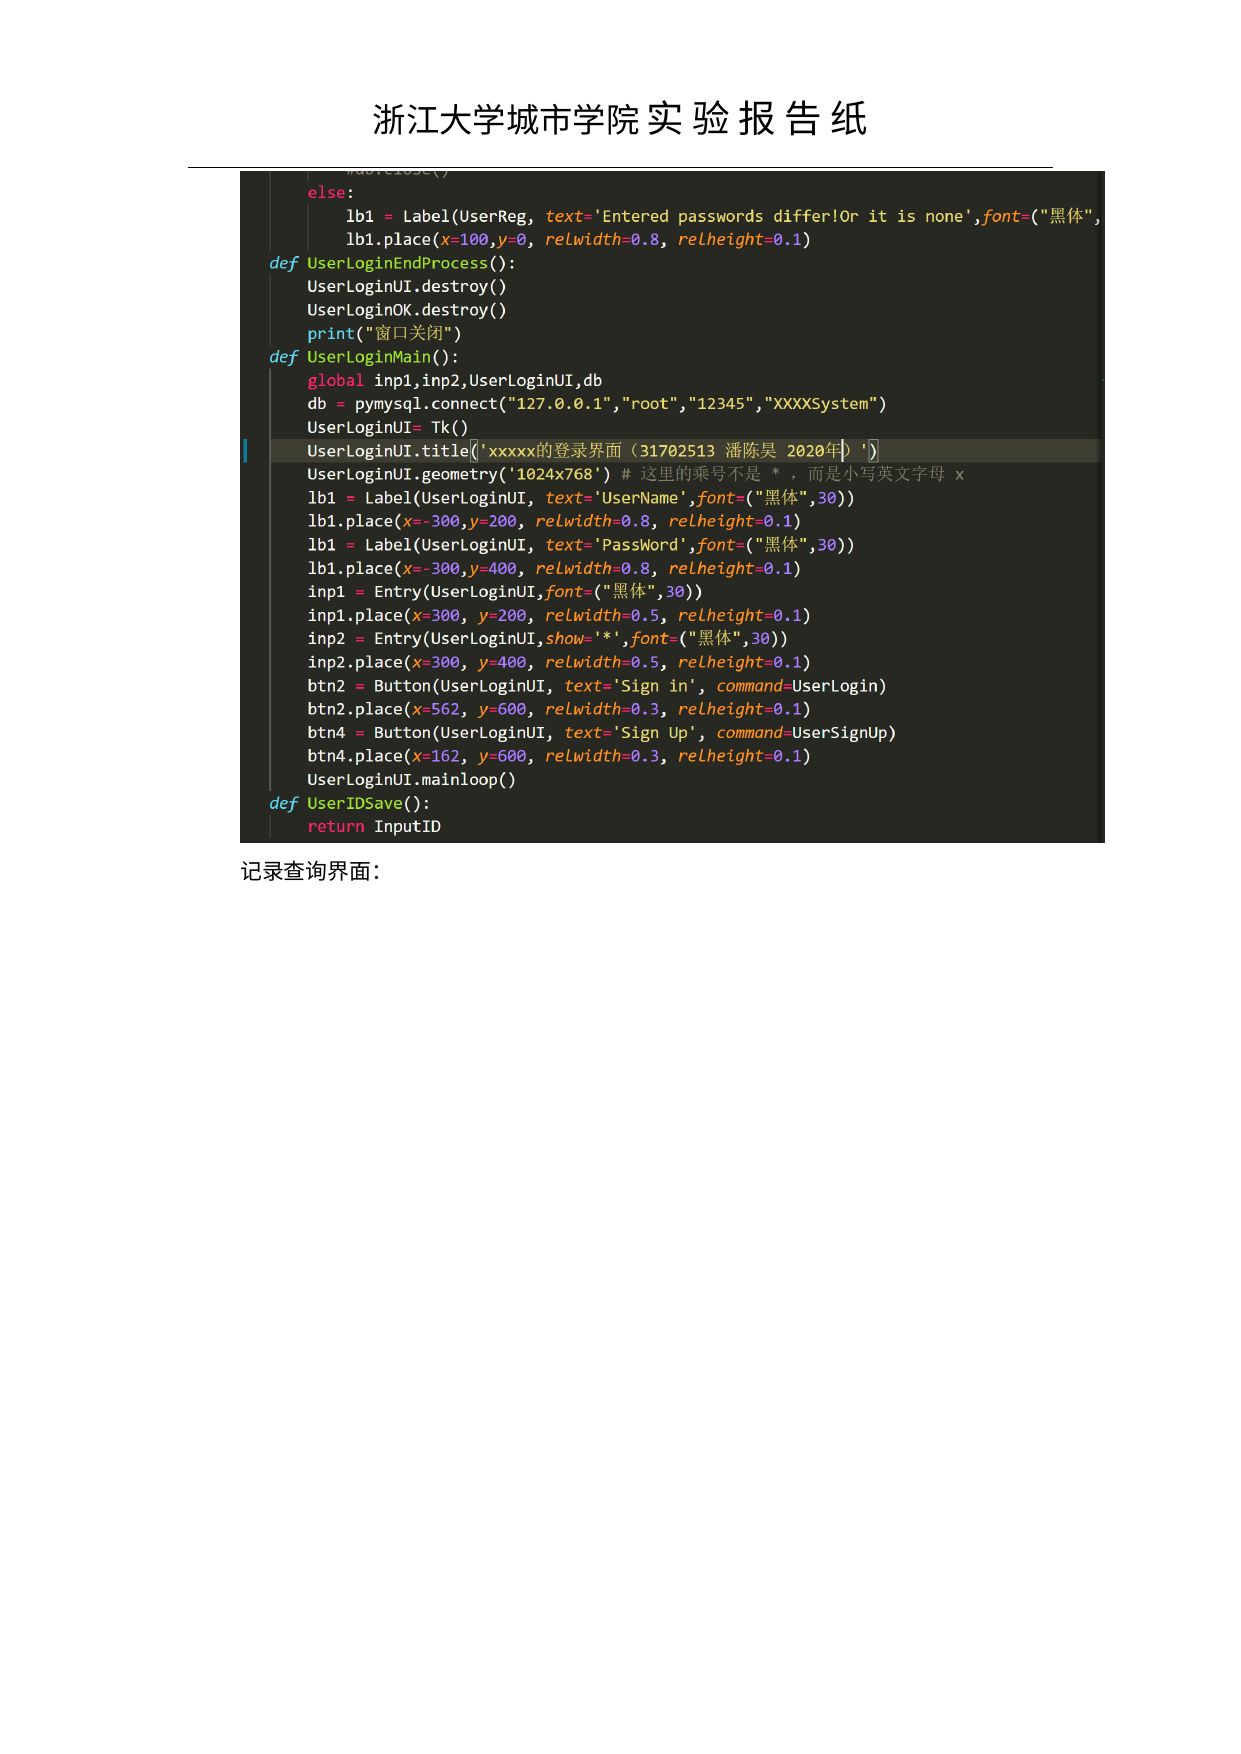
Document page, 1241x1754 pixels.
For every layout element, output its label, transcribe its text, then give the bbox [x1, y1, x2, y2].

picture [240, 171, 1105, 843]
list 记录查询界面： [240, 853, 1053, 886]
